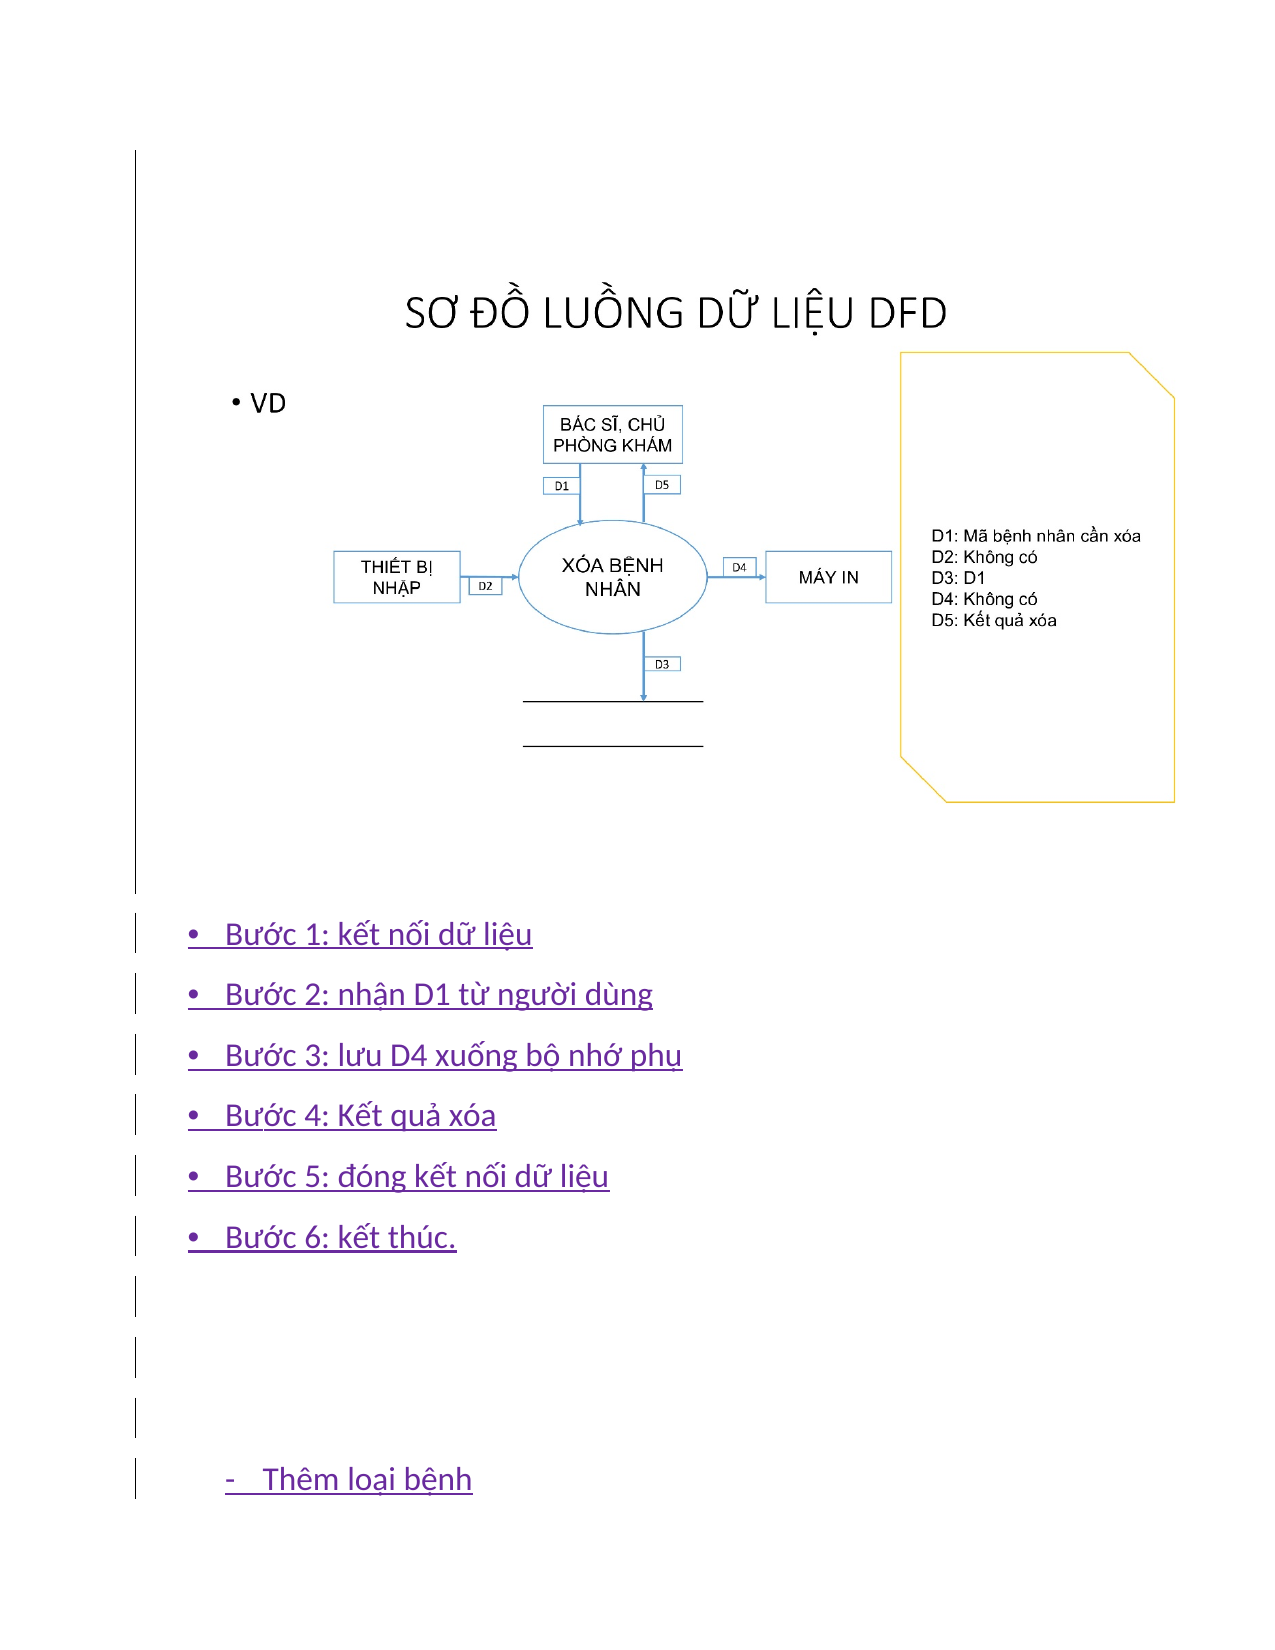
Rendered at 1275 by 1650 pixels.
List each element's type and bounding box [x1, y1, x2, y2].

picture [150, 150, 1202, 894]
